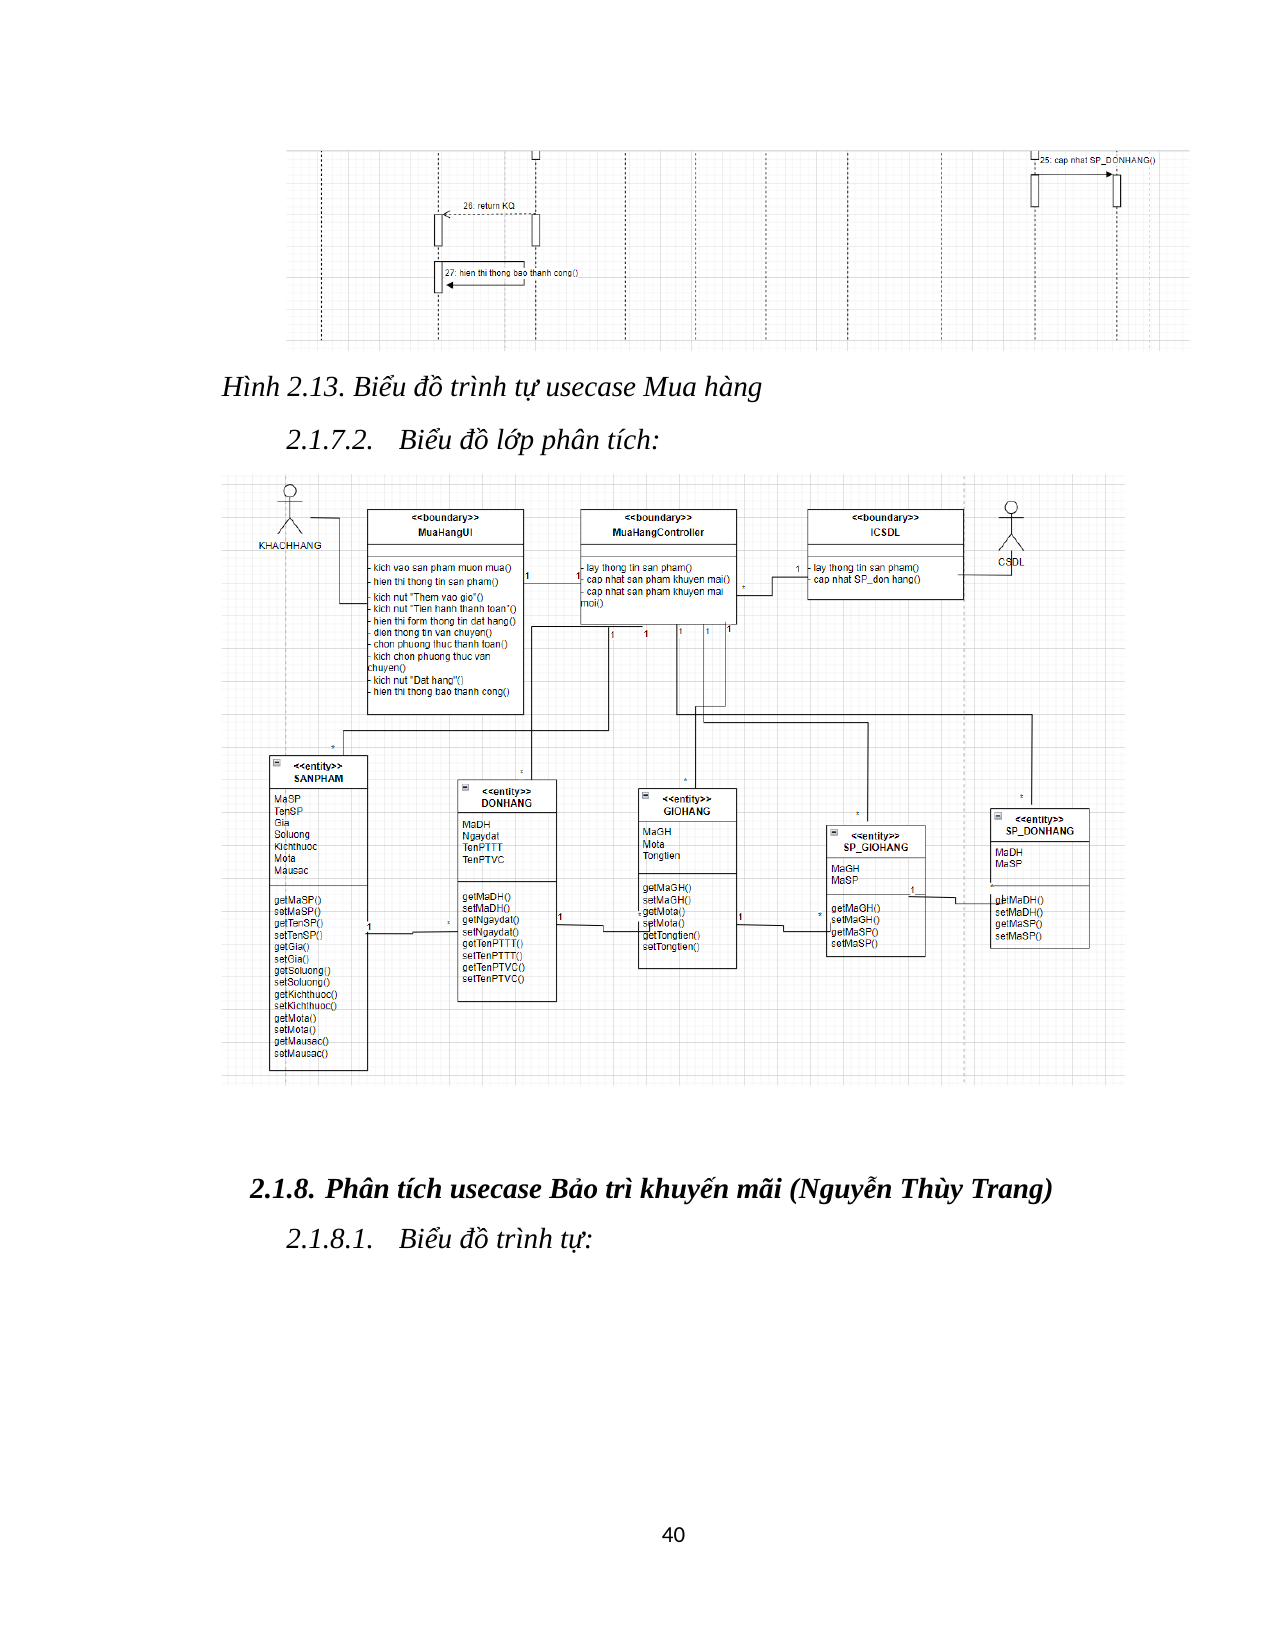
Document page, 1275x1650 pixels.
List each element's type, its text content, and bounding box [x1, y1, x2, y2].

picture [286, 150, 1190, 351]
list Biểu đồ lớp phân tích: [286, 422, 1125, 455]
list Biểu đồ trình tự: [286, 1221, 1125, 1255]
text Hình 2.13. Biểu đồ trình tự usecase Mua hàng [222, 369, 1125, 403]
subtitle Phân tích usecase Bảo trì khuyến mãi (Nguyễn Thùy Trang) [250, 1171, 1125, 1204]
picture [221, 474, 1125, 1086]
